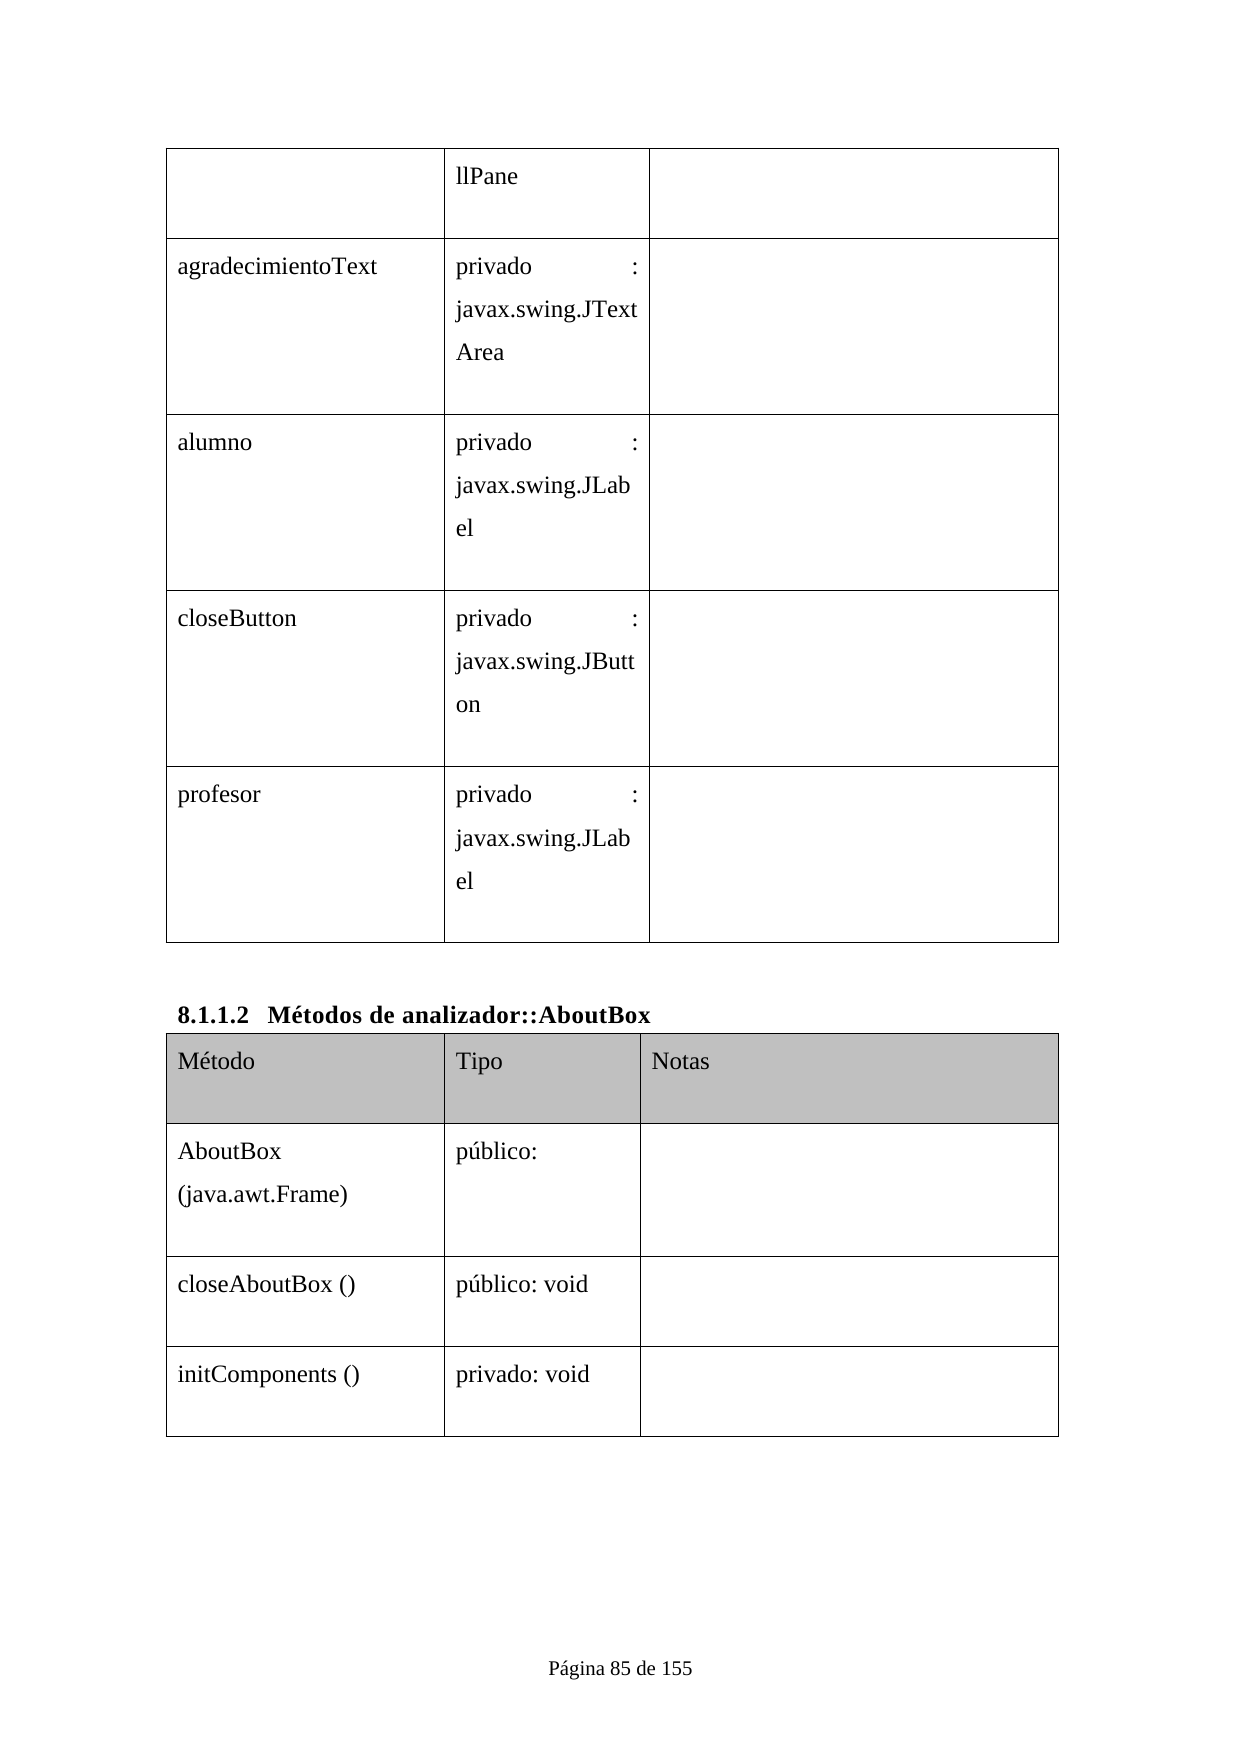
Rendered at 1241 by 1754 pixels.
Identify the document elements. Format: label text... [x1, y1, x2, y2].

table_cell privado : javax.swing.JLabel [445, 415, 649, 590]
table_cell privado : javax.swing.JButton [445, 591, 649, 766]
table_cell [650, 415, 1058, 590]
table_cell profesor [167, 767, 444, 942]
table_cell privado : javax.swing.JTextArea [445, 239, 649, 414]
table_cell agradecimientoText [167, 239, 444, 414]
table_cell closeButton [167, 591, 444, 766]
table_cell público: void [445, 1257, 640, 1346]
table_cell [641, 1124, 1058, 1256]
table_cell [445, 149, 649, 237]
table_cell privado : javax.swing.JLabel [445, 767, 649, 942]
table_cell privado: void [445, 1347, 640, 1436]
table_cell [641, 1257, 1058, 1346]
table_cell público: [445, 1124, 640, 1256]
table_cell [650, 591, 1058, 766]
table_cell initComponents () [167, 1347, 444, 1436]
table_cell alumno [167, 415, 444, 590]
table_cell closeAboutBox () [167, 1257, 444, 1346]
table_header Notas [641, 1034, 1058, 1123]
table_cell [167, 149, 444, 237]
table_cell [650, 239, 1058, 414]
table_header Método [167, 1034, 444, 1123]
table_cell [650, 149, 1058, 237]
table_cell [641, 1347, 1058, 1436]
table_cell AboutBox (java.awt.Frame) [167, 1124, 444, 1256]
table_header Tipo [445, 1034, 640, 1123]
table_cell [650, 767, 1058, 942]
subtitle Métodos de analizador::AboutBox [177, 1001, 1063, 1029]
